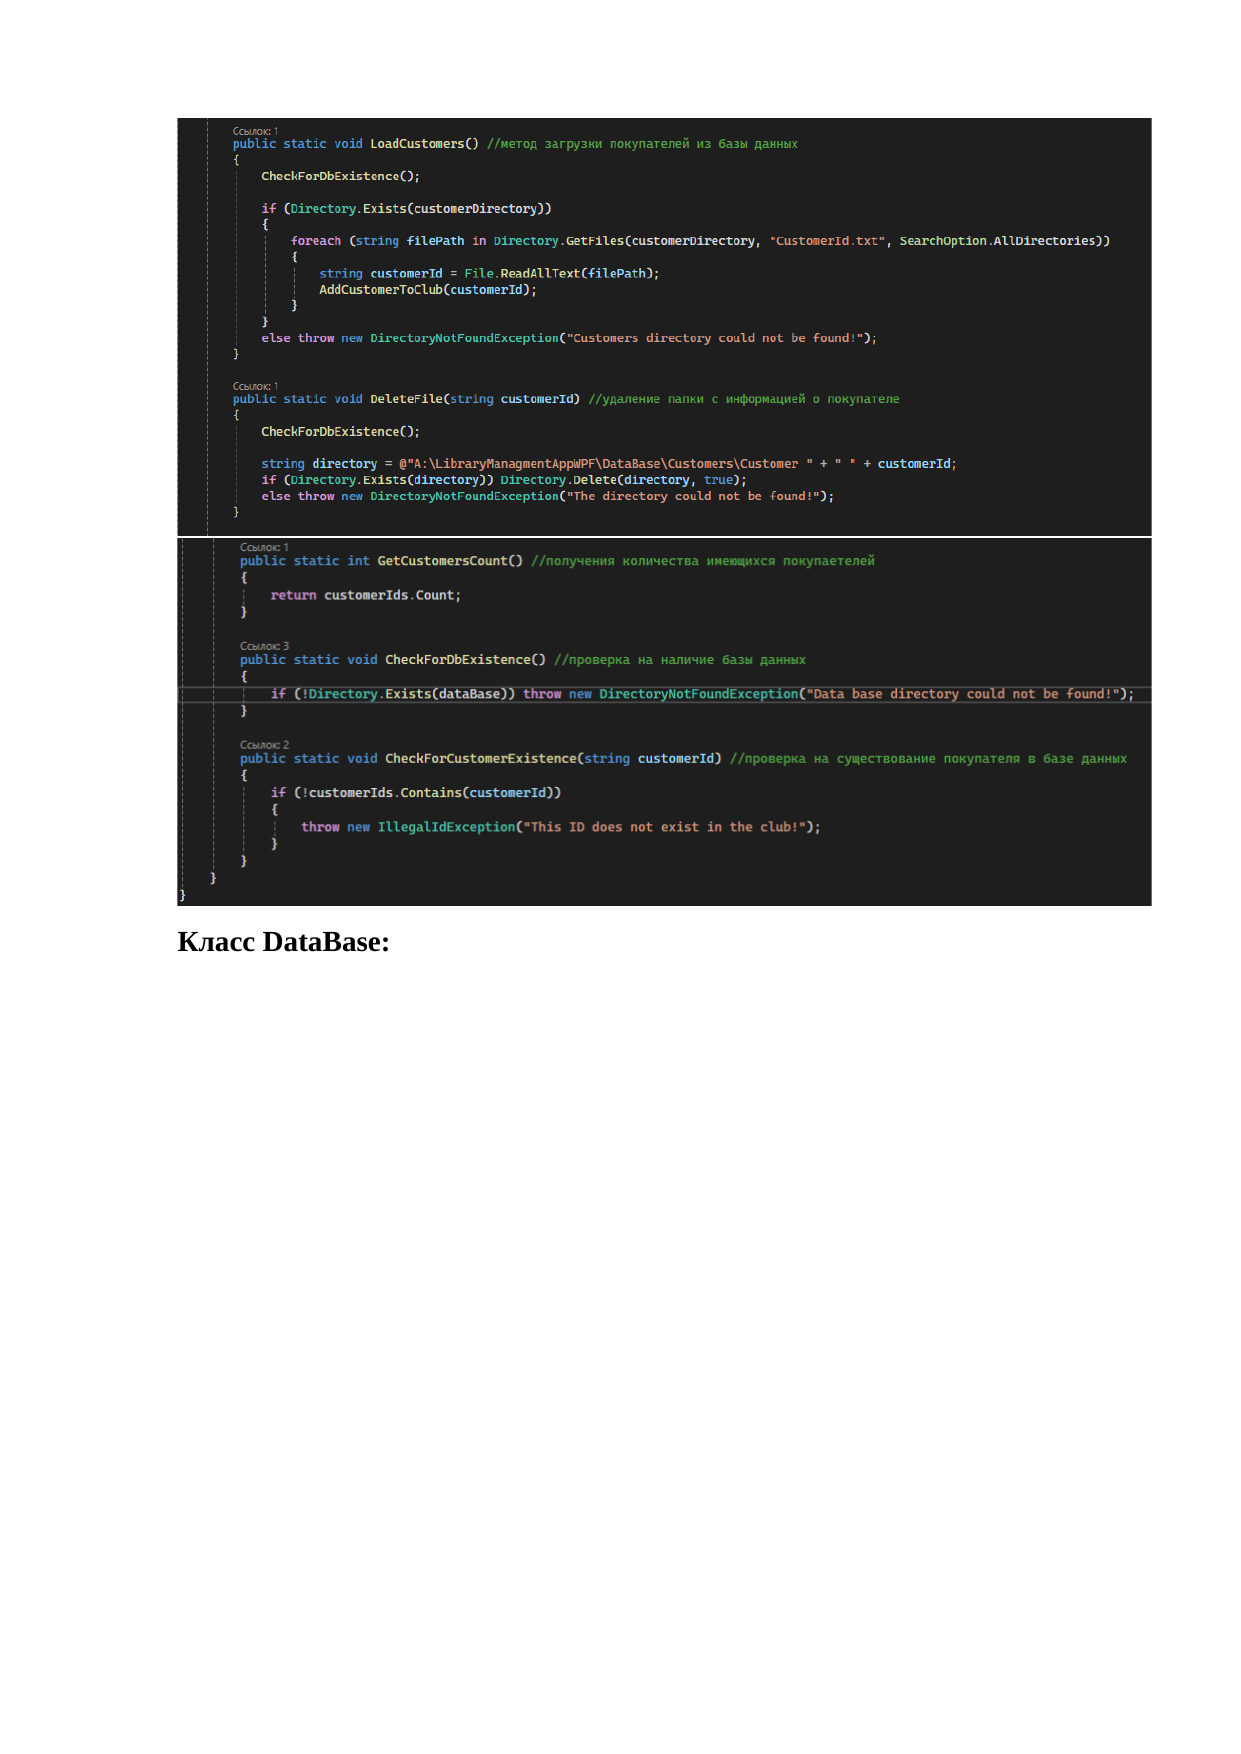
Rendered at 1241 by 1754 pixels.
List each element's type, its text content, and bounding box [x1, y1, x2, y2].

text Класс DataBase: [177, 924, 1152, 958]
picture [177, 118, 1152, 536]
picture [177, 538, 1152, 906]
